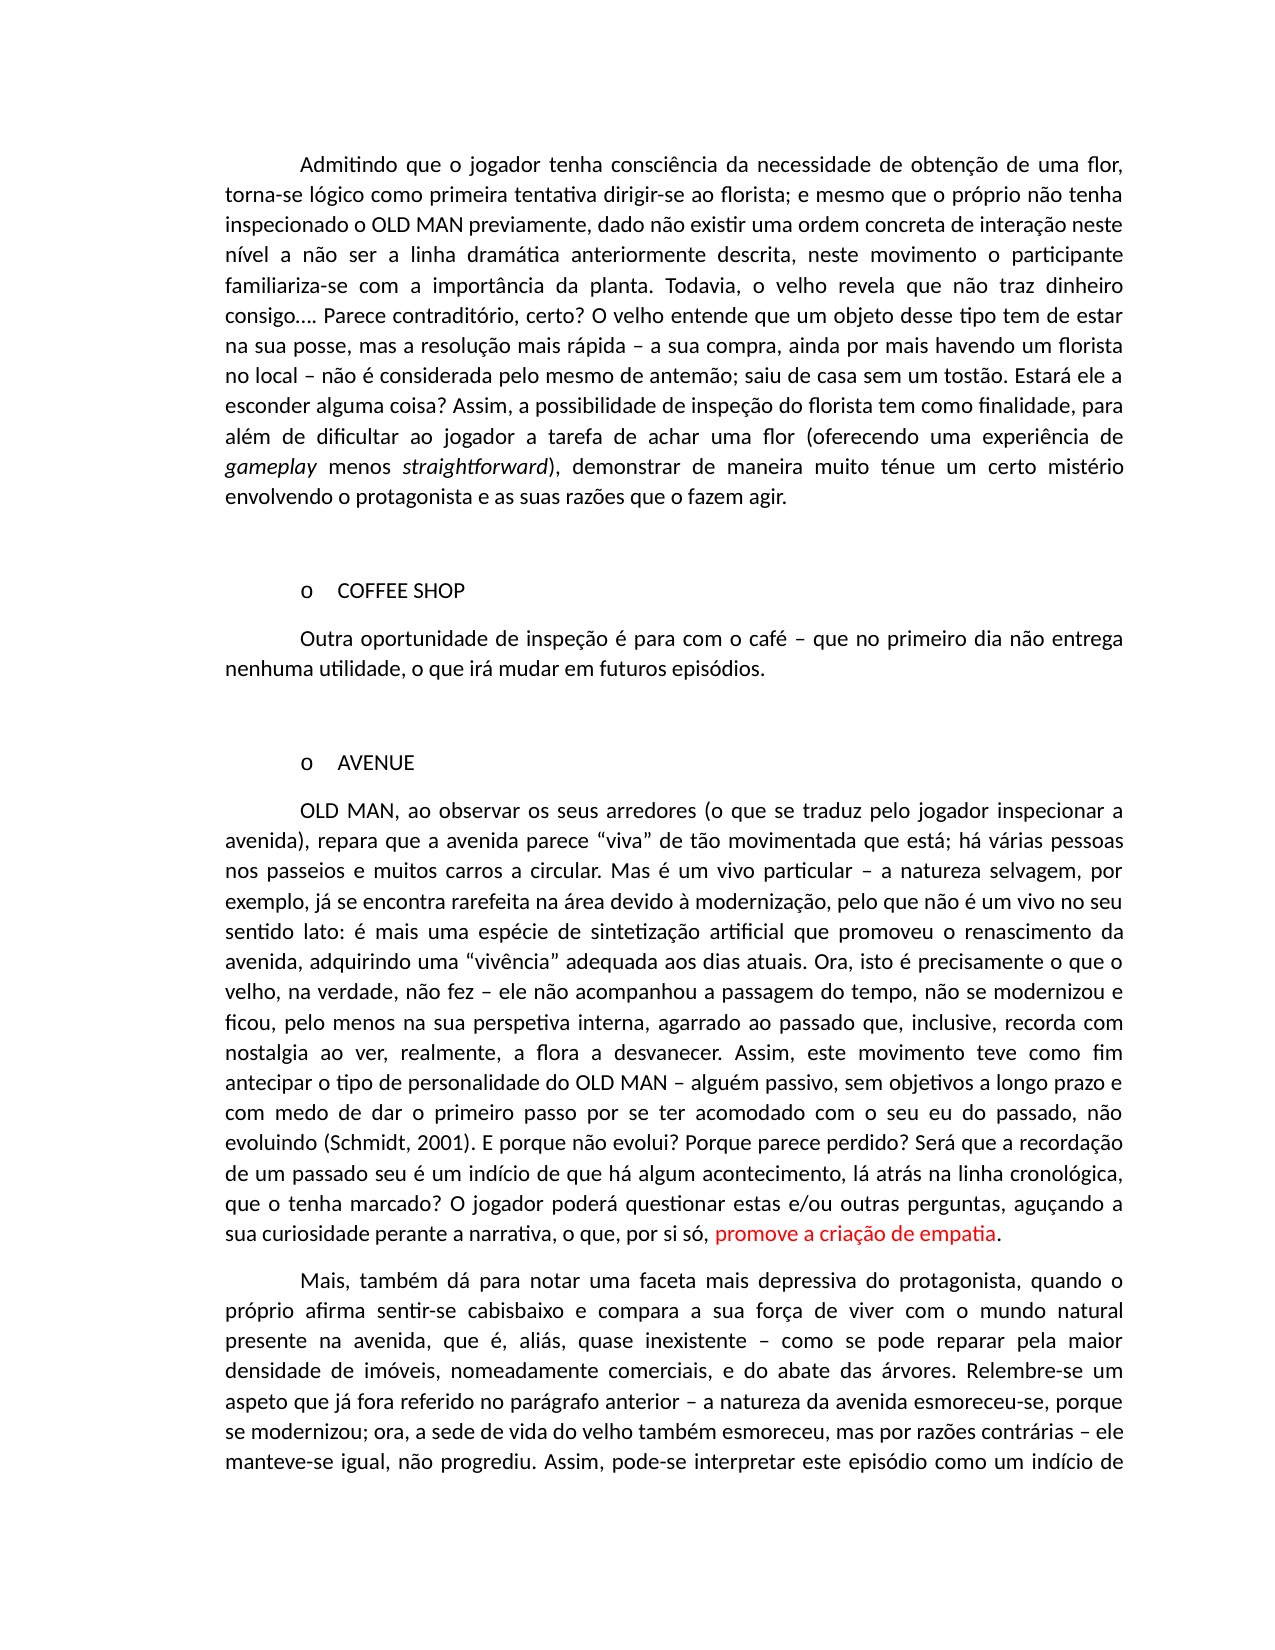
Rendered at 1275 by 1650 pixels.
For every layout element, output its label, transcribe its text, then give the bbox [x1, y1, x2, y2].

list COFFEE SHOP [300, 576, 1125, 605]
list AVENUE [300, 748, 1125, 777]
text Admitindo que o jogador tenha consciência da necessidade de obtenção de uma flor, torna-se lógico como primeira tentativa dirigir-se ao florista; e mesmo que o próprio não tenha inspecionado o OLD MAN previamente, dado não existir uma ordem concreta de interação neste nível a não ser a linha dramática anteriormente descrita, neste movimento o participante familiariza-se com a importância da planta. Todavia, o velho revela que não traz dinheiro consigo…. Parece contraditório, certo? O velho entende que um objeto desse tipo tem de estar na sua posse, mas a resolução mais rápida – a sua compra, ainda por mais havendo um florista no local – não é considerada pelo mesmo de antemão; saiu de casa sem um tostão. Estará ele a esconder alguma coisa? Assim, a possibilidade de inspeção do florista tem como finalidade, para além de dificultar ao jogador a tarefa de achar uma flor (oferecendo uma experiência de gameplay menos straightforward), demonstrar de maneira muito ténue um certo mistério envolvendo o protagonista e as suas razões que o fazem agir. [225, 150, 1125, 510]
text OLD MAN, ao observar os seus arredores (o que se traduz pelo jogador inspecionar a avenida), repara que a avenida parece “viva” de tão movimentada que está; há várias pessoas nos passeios e muitos carros a circular. Mas é um vivo particular – a natureza selvagem, por exemplo, já se encontra rarefeita na área devido à modernização, pelo que não é um vivo no seu sentido lato: é mais uma espécie de sintetização artificial que promoveu o renascimento da avenida, adquirindo uma “vivência” adequada aos dias atuais. Ora, isto é precisamente o que o velho, na verdade, não fez – ele não acompanhou a passagem do tempo, não se modernizou e ficou, pelo menos na sua perspetiva interna, agarrado ao passado que, inclusive, recorda com nostalgia ao ver, realmente, a flora a desvanecer. Assim, este movimento teve como fim antecipar o tipo de personalidade do OLD MAN – alguém passivo, sem objetivos a longo prazo e com medo de dar o primeiro passo por se ter acomodado com o seu eu do passado, não evoluindo . E porque não evolui? Porque parece perdido? Será que a recordação de um passado seu é um indício de que há algum acontecimento, lá atrás na linha cronológica, que o tenha marcado? O jogador poderá questionar estas e/ou outras perguntas, aguçando a sua curiosidade perante a narrativa, o que, por si só, promove a criação de empatia. [225, 796, 1125, 1247]
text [225, 1266, 1125, 1475]
text Outra oportunidade de inspeção é para com o café – que no primeiro dia não entrega nenhuma utilidade, o que irá mudar em futuros episódios. [225, 624, 1125, 682]
